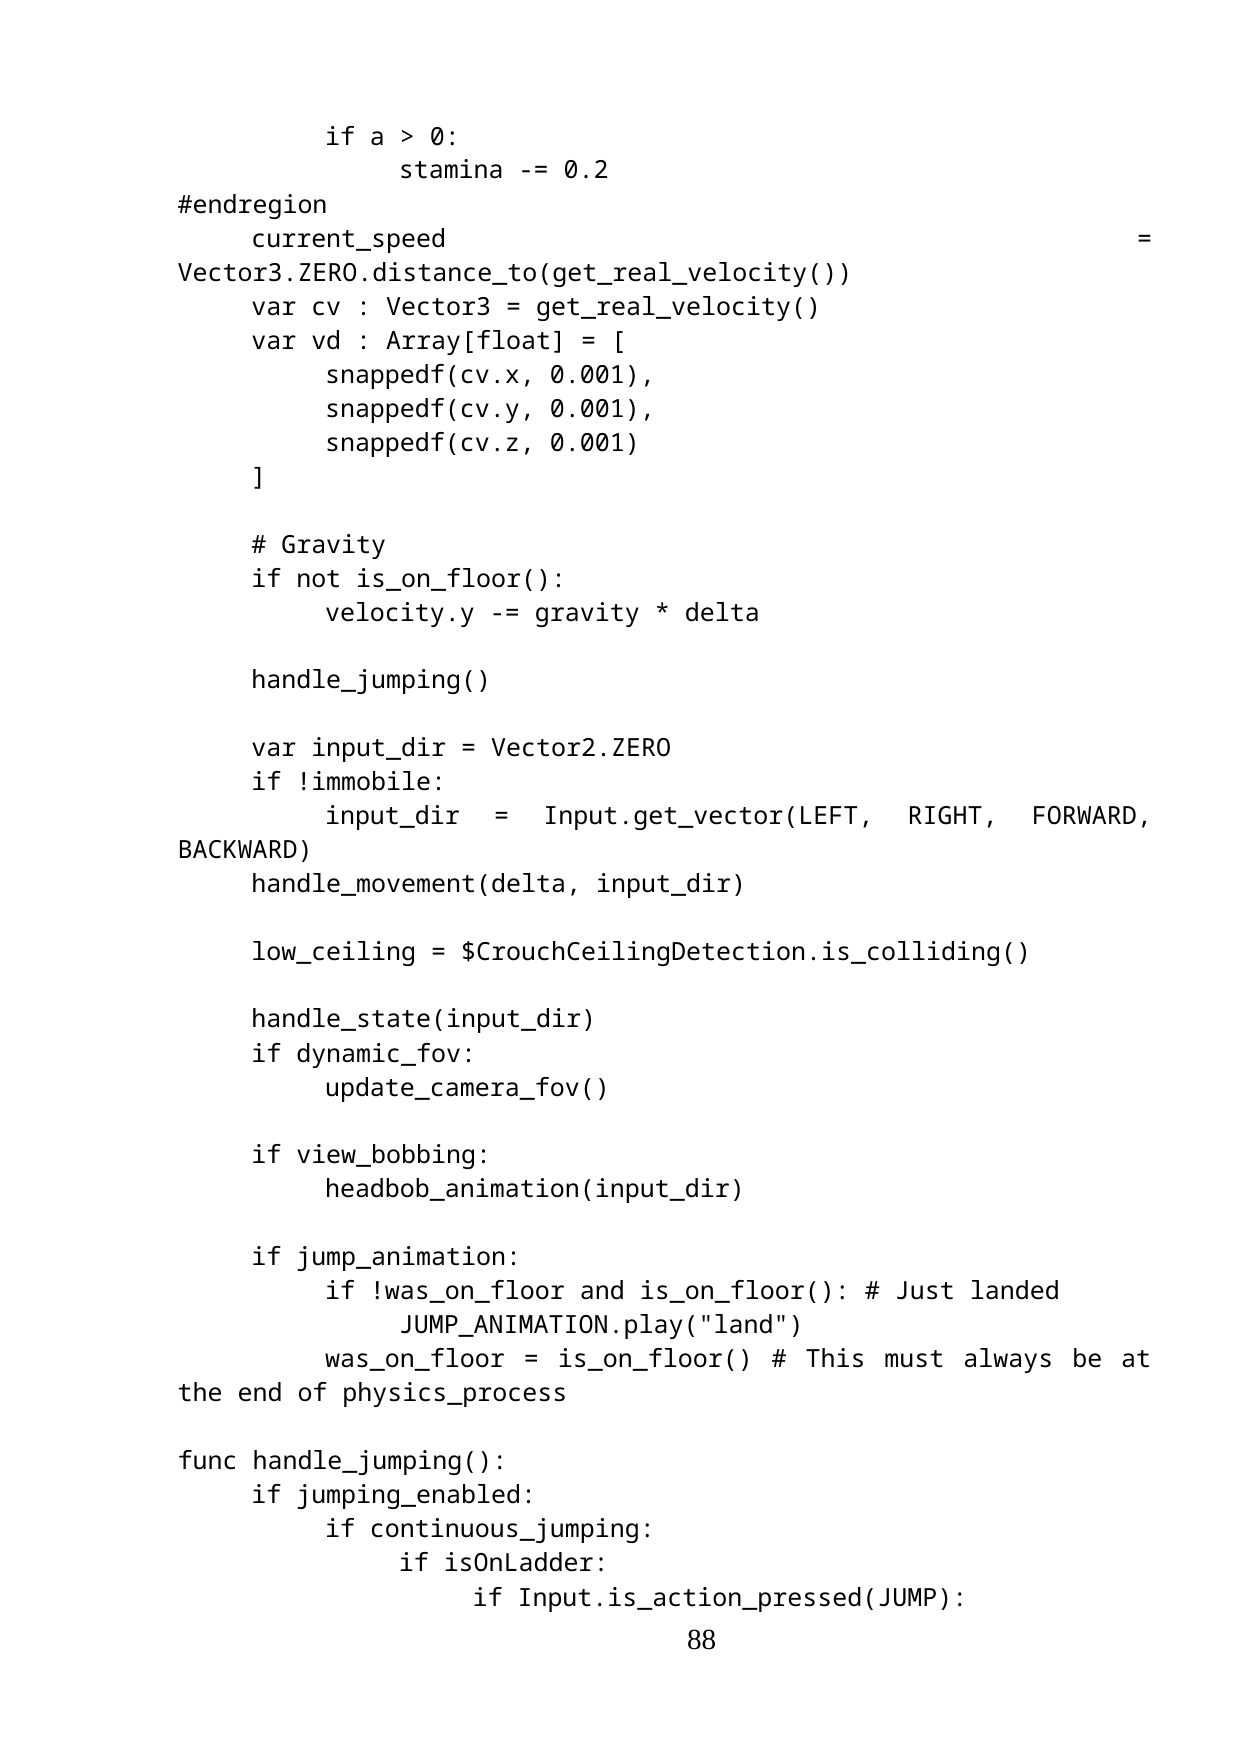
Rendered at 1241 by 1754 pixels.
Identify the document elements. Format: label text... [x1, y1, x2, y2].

text update_camera_fov() [177, 1069, 1152, 1103]
text # Gravity [177, 526, 1152, 560]
text handle_state(input_dir) [177, 1001, 1152, 1035]
text snappedf(cv.z, 0.001) [177, 425, 1152, 459]
text if !was_on_floor and is_on_floor(): # Just landed [177, 1273, 1152, 1307]
text if continuous_jumping: [177, 1511, 1152, 1545]
text var vd : Array[float] = [ [177, 322, 1152, 357]
text input_dir = Input.get_vector(LEFT, RIGHT, FORWARD, BACKWARD) [177, 798, 1152, 866]
text snappedf(cv.y, 0.001), [177, 391, 1152, 425]
text ] [177, 459, 1152, 493]
text velocity.y -= gravity * delta [177, 594, 1152, 628]
text if isOnLadder: [177, 1545, 1152, 1579]
text if Input.is_action_pressed(JUMP): [177, 1579, 1152, 1613]
text was_on_floor = is_on_floor() # This must always be at the end of physics_process [177, 1341, 1152, 1409]
text if view_bobbing: [177, 1137, 1152, 1171]
text JUMP_ANIMATION.play("land") [177, 1307, 1152, 1341]
text if jump_animation: [177, 1238, 1152, 1273]
text snappedf(cv.x, 0.001), [177, 357, 1152, 391]
text headbob_animation(input_dir) [177, 1171, 1152, 1205]
text if not is_on_floor(): [177, 560, 1152, 594]
text func handle_jumping(): [177, 1443, 1152, 1477]
text handle_jumping() [177, 662, 1152, 696]
text handle_movement(delta, input_dir) [177, 866, 1152, 900]
text if !immobile: [177, 764, 1152, 798]
text stamina -= 0.2 [177, 152, 1152, 186]
text var cv : Vector3 = get_real_velocity() [177, 288, 1152, 322]
text if jumping_enabled: [177, 1477, 1152, 1511]
text current_speed = Vector3.ZERO.distance_to(get_real_velocity()) [177, 220, 1152, 288]
text low_ceiling = $CrouchCeilingDetection.is_colliding() [177, 933, 1152, 968]
text #endregion [177, 186, 1152, 220]
text var input_dir = Vector2.ZERO [177, 730, 1152, 764]
text if dynamic_fov: [177, 1035, 1152, 1069]
text if a > 0: [177, 118, 1152, 152]
